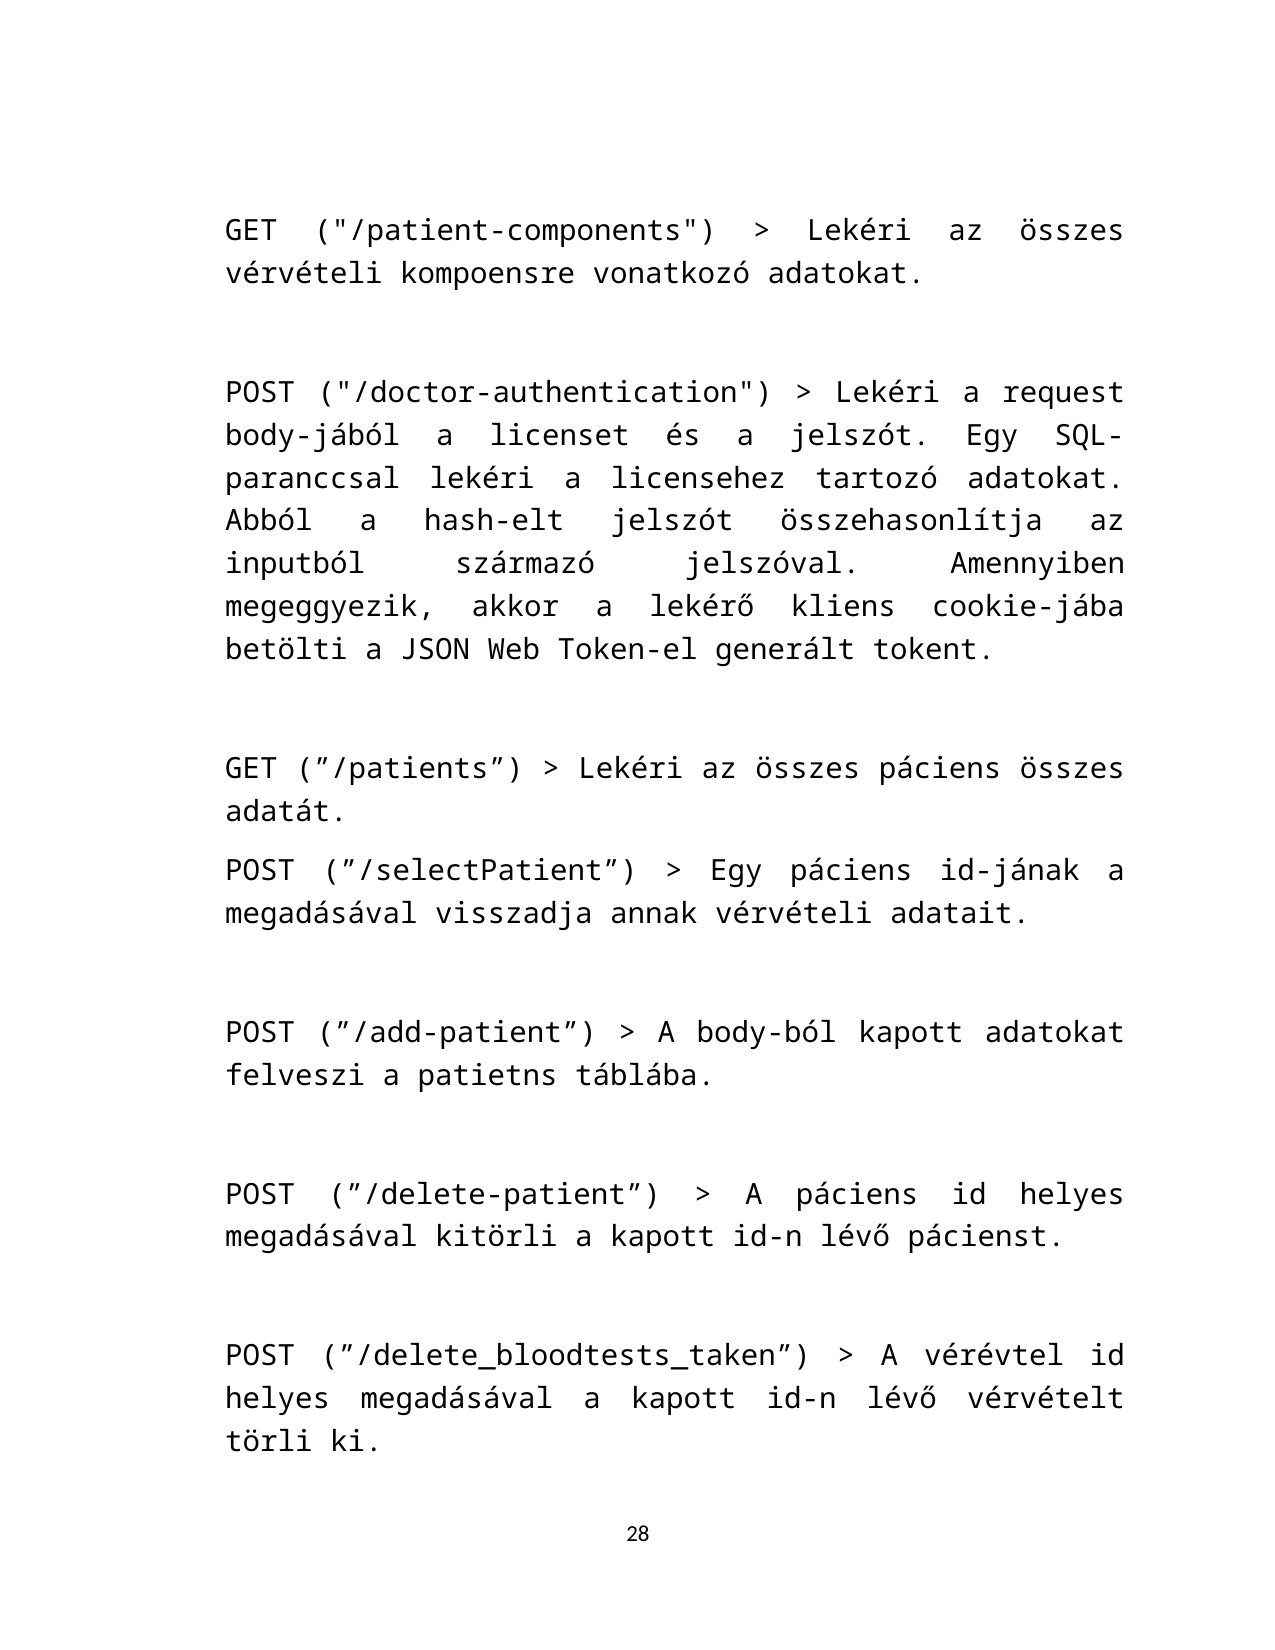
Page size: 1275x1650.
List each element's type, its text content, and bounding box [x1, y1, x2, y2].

text POST (”/delete-patient”) > A páciens id helyes megadásával kitörli a kapott id-n lévő pácienst. [225, 1173, 1125, 1255]
text POST (”/delete_bloodtests_taken”) > A vérévtel id helyes megadásával a kapott id-n lévő vérvételt törli ki. [225, 1335, 1125, 1460]
text POST (”/add-patient”) > A body-ból kapott adatokat felveszi a patietns táblába. [225, 1011, 1125, 1094]
text POST (”/selectPatient”) > Egy páciens id-jának a megadásával visszadja annak vérvételi adatait. [225, 849, 1125, 932]
text GET ("/patient-components") > Lekéri az összes vérvételi kompoensre vonatkozó adatokat. [225, 209, 1125, 292]
text GET (”/patients”) > Lekéri az összes páciens összes adatát. [225, 747, 1125, 829]
text POST ("/doctor-authentication") > Lekéri a request body-jából a licenset és a jelszót. Egy SQL-paranccsal lekéri a licensehez tartozó adatokat. Abból a hash-elt jelszót összehasonlítja az inputból származó jelszóval. Amennyiben megeggyezik, akkor a lekérő kliens cookie-jába betölti a JSON Web Token-el generált tokent. [225, 371, 1125, 668]
